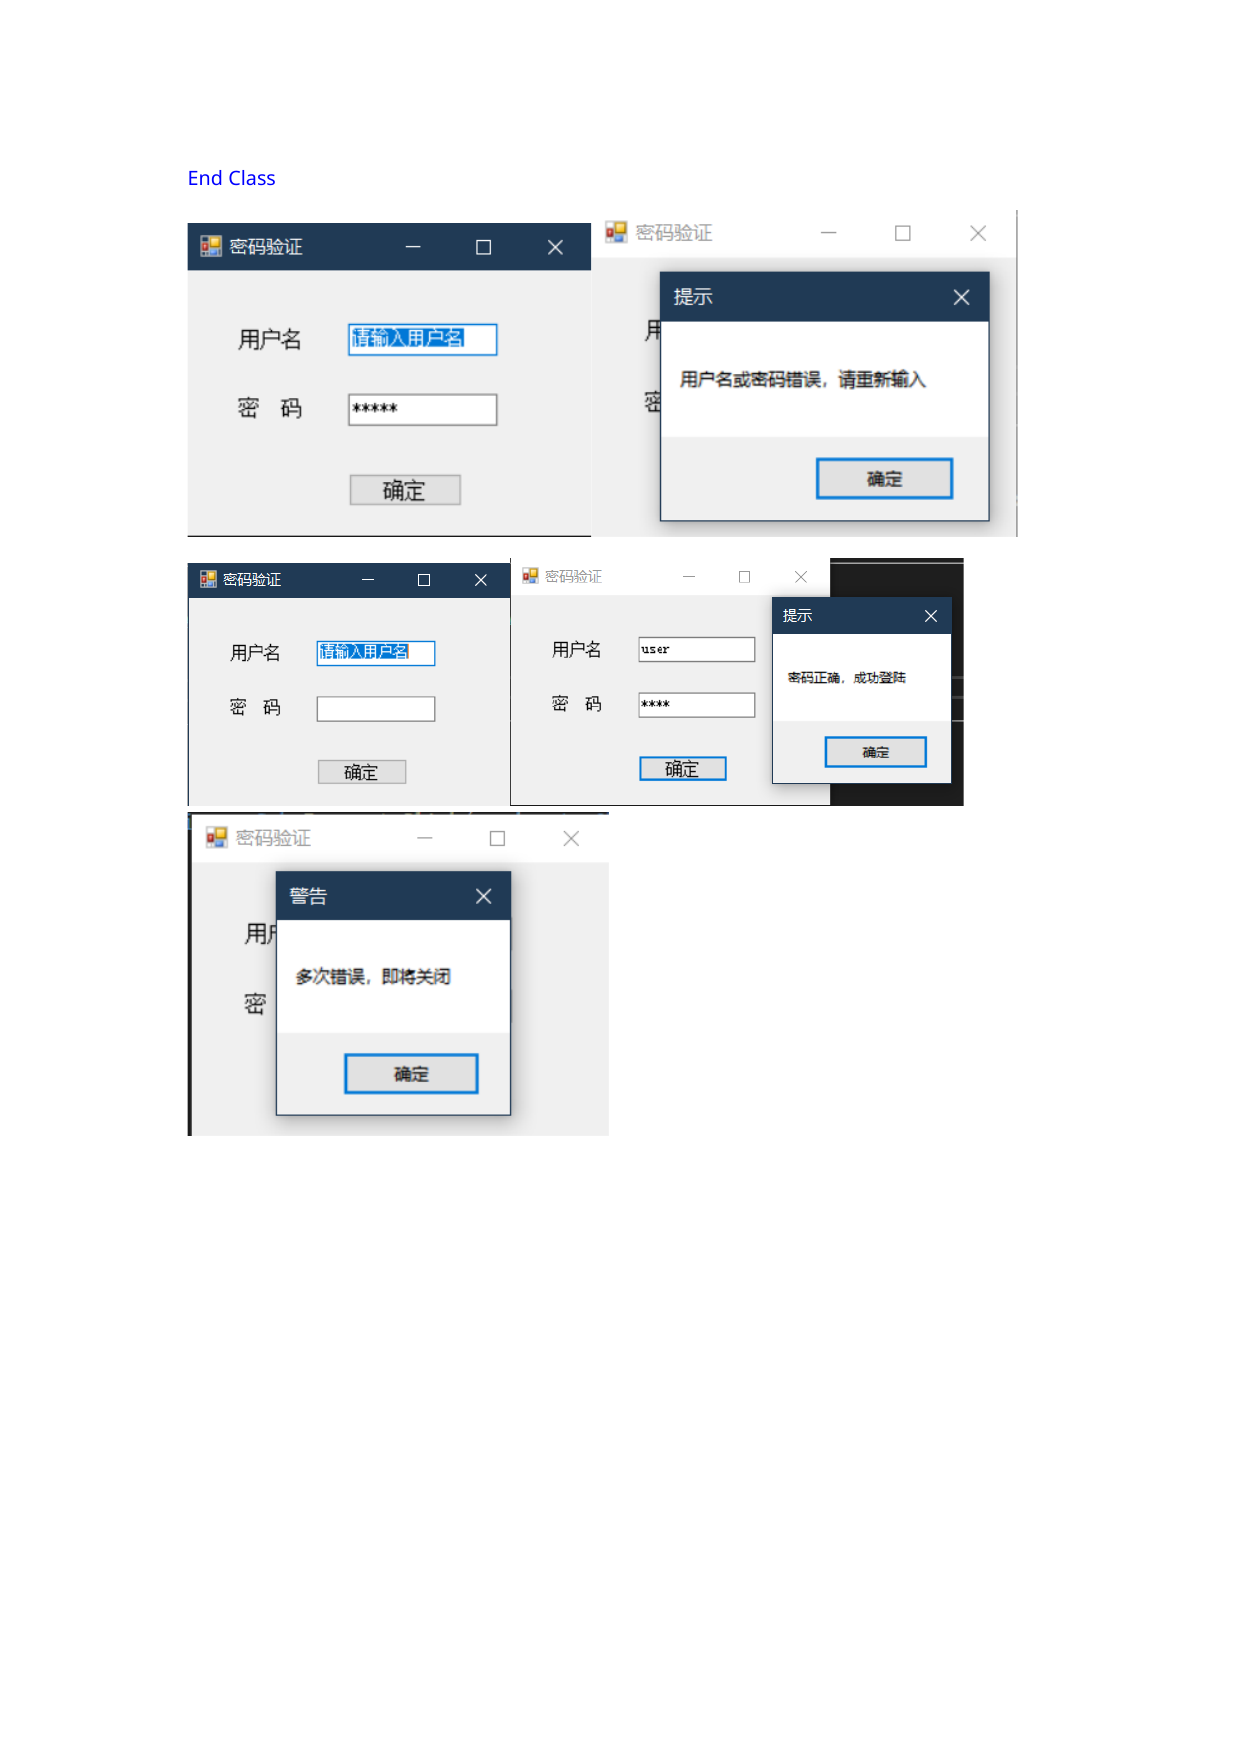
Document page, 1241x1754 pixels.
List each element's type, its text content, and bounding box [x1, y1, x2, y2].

picture [187, 210, 1018, 537]
picture [187, 812, 609, 1136]
picture [187, 558, 964, 806]
text End Class [187, 162, 1053, 194]
